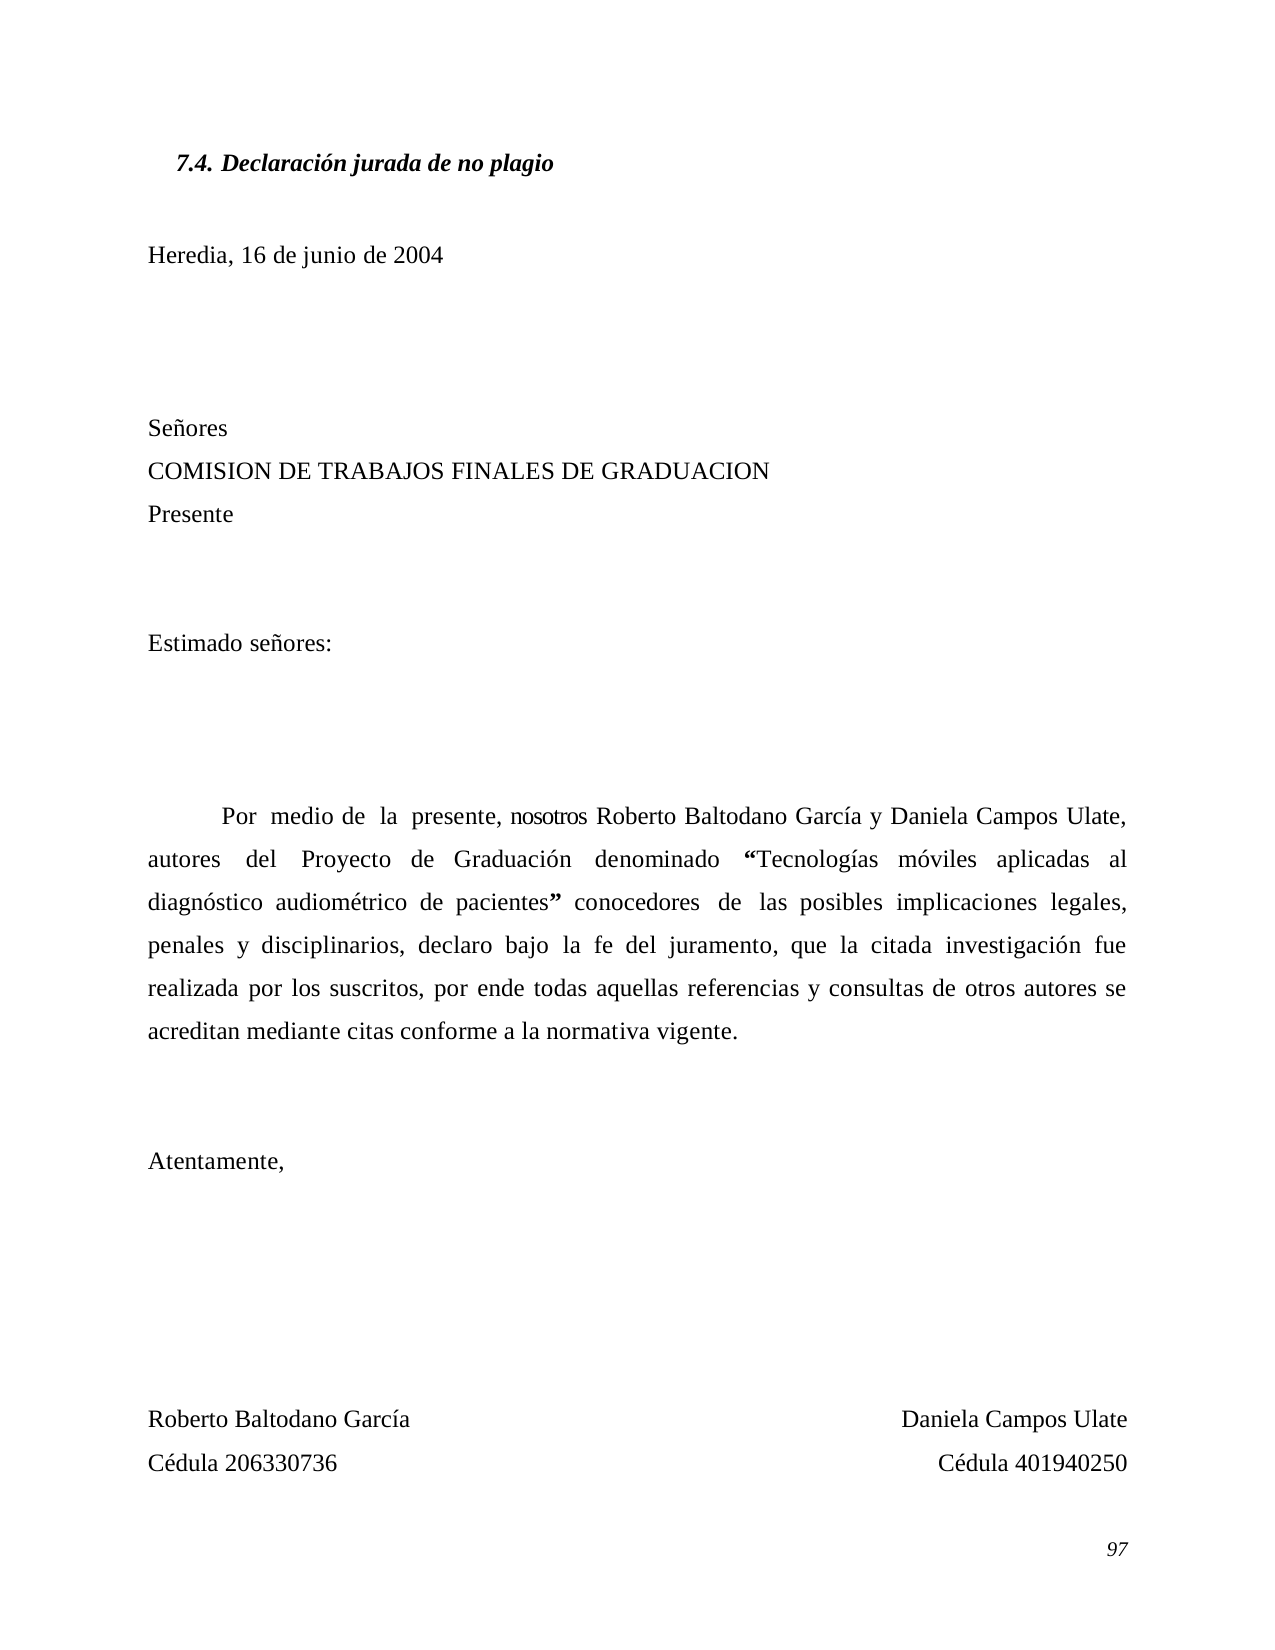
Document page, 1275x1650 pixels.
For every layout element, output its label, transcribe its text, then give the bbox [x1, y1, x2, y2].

text Estimado señores: [148, 628, 1127, 657]
text Por medio de la presente, nosotros Roberto Baltodano García y Daniela Campos Ulate, autores del Proyecto de Graduación denominado “” conocedores de las posibles implicaciones legales, penales y disciplinarios, declaro bajo la fe del juramento, que la citada investigación fue realizada por los suscritos, por ende todas aquellas referencias y consultas de otros autores se acreditan mediante citas conforme a la normativa vigente. [148, 801, 1127, 1045]
text Declaración jurada de no plagio [176, 148, 1127, 176]
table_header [136, 1405, 637, 1491]
text Heredia, 16 de junio de 2004 [148, 240, 1127, 269]
text Presente [148, 499, 1127, 528]
text Atentamente, [148, 1146, 1127, 1174]
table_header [638, 1405, 1138, 1491]
text COMISION DE TRABAJOS FINALES DE GRADUACION [148, 456, 1127, 484]
text Señores [148, 413, 1127, 441]
